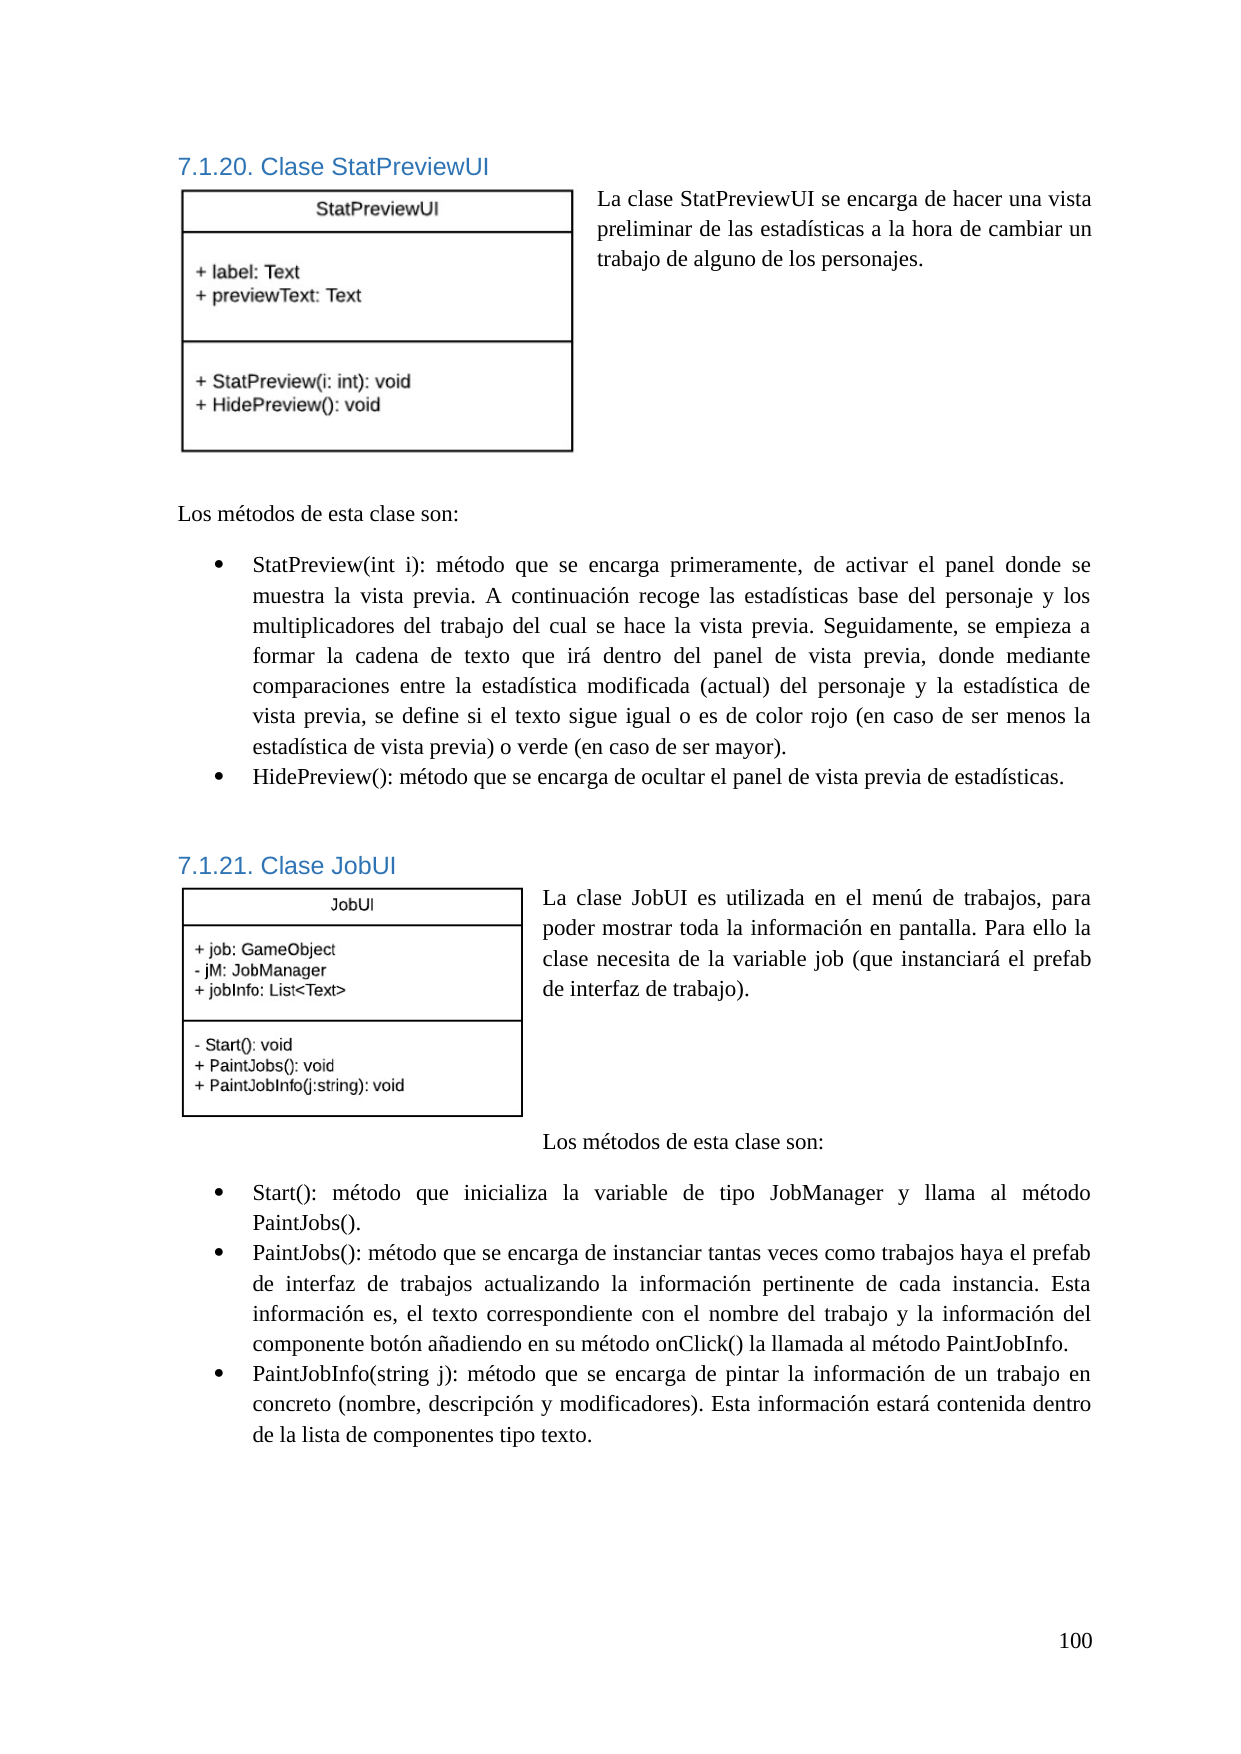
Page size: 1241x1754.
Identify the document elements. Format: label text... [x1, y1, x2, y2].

list PaintJobInfo(string j): método que se encarga de pintar la información de un trabajo en concreto (nombre, descripción y modificadores). Esta información estará contenida dentro de la lista de componentes tipo texto. [215, 1360, 1092, 1447]
subtitle 7.1.21. Clase JobUI [177, 851, 1092, 880]
subtitle 7.1.20. Clase StatPreviewUI [177, 152, 1092, 181]
text La clase StatPreviewUI se encarga de hacer una vista preliminar de las estadísticas a la hora de cambiar un trabajo de alguno de los personajes. [579, 185, 1092, 272]
list StatPreview(int i): método que se encarga primeramente, de activar el panel donde se muestra la vista previa. A continuación recoge las estadísticas base del personaje y los multiplicadores del trabajo del cual se hace la vista previa. Seguidamente, se empieza a formar la cadena de texto que irá dentro del panel de vista previa, donde mediante comparaciones entre la estadística modificada (actual) del personaje y la estadística de vista previa, se define si el texto sigue igual o es de color rojo (en caso de ser menos la estadística de vista previa) o verde (en caso de ser mayor). [215, 552, 1092, 759]
text Los métodos de esta clase son: [177, 501, 1092, 527]
list PaintJobs(): método que se encarga de instanciar tantas veces como trabajos haya el prefab de interfaz de trabajos actualizando la información pertinente de cada instancia. Esta información es, el texto correspondiente con el nombre del trabajo y la información del componente botón añadiendo en su método onClick() la llamada al método PaintJobInfo. [215, 1239, 1092, 1356]
picture [177, 884, 524, 1119]
text Los métodos de esta clase son: [177, 1128, 1092, 1154]
list HidePreview(): método que se encarga de ocultar el panel de vista previa de estadísticas. [215, 763, 1092, 789]
text La clase JobUI es utilizada en el menú de trabajos, para poder mostrar toda la información en pantalla. Para ello la clase necesita de la variable job (que instanciará el prefab de interfaz de trabajo). [524, 884, 1092, 1001]
list Start(): método que inicializa la variable de tipo JobManager y llama al método PaintJobs(). [215, 1179, 1092, 1236]
picture [177, 185, 579, 457]
